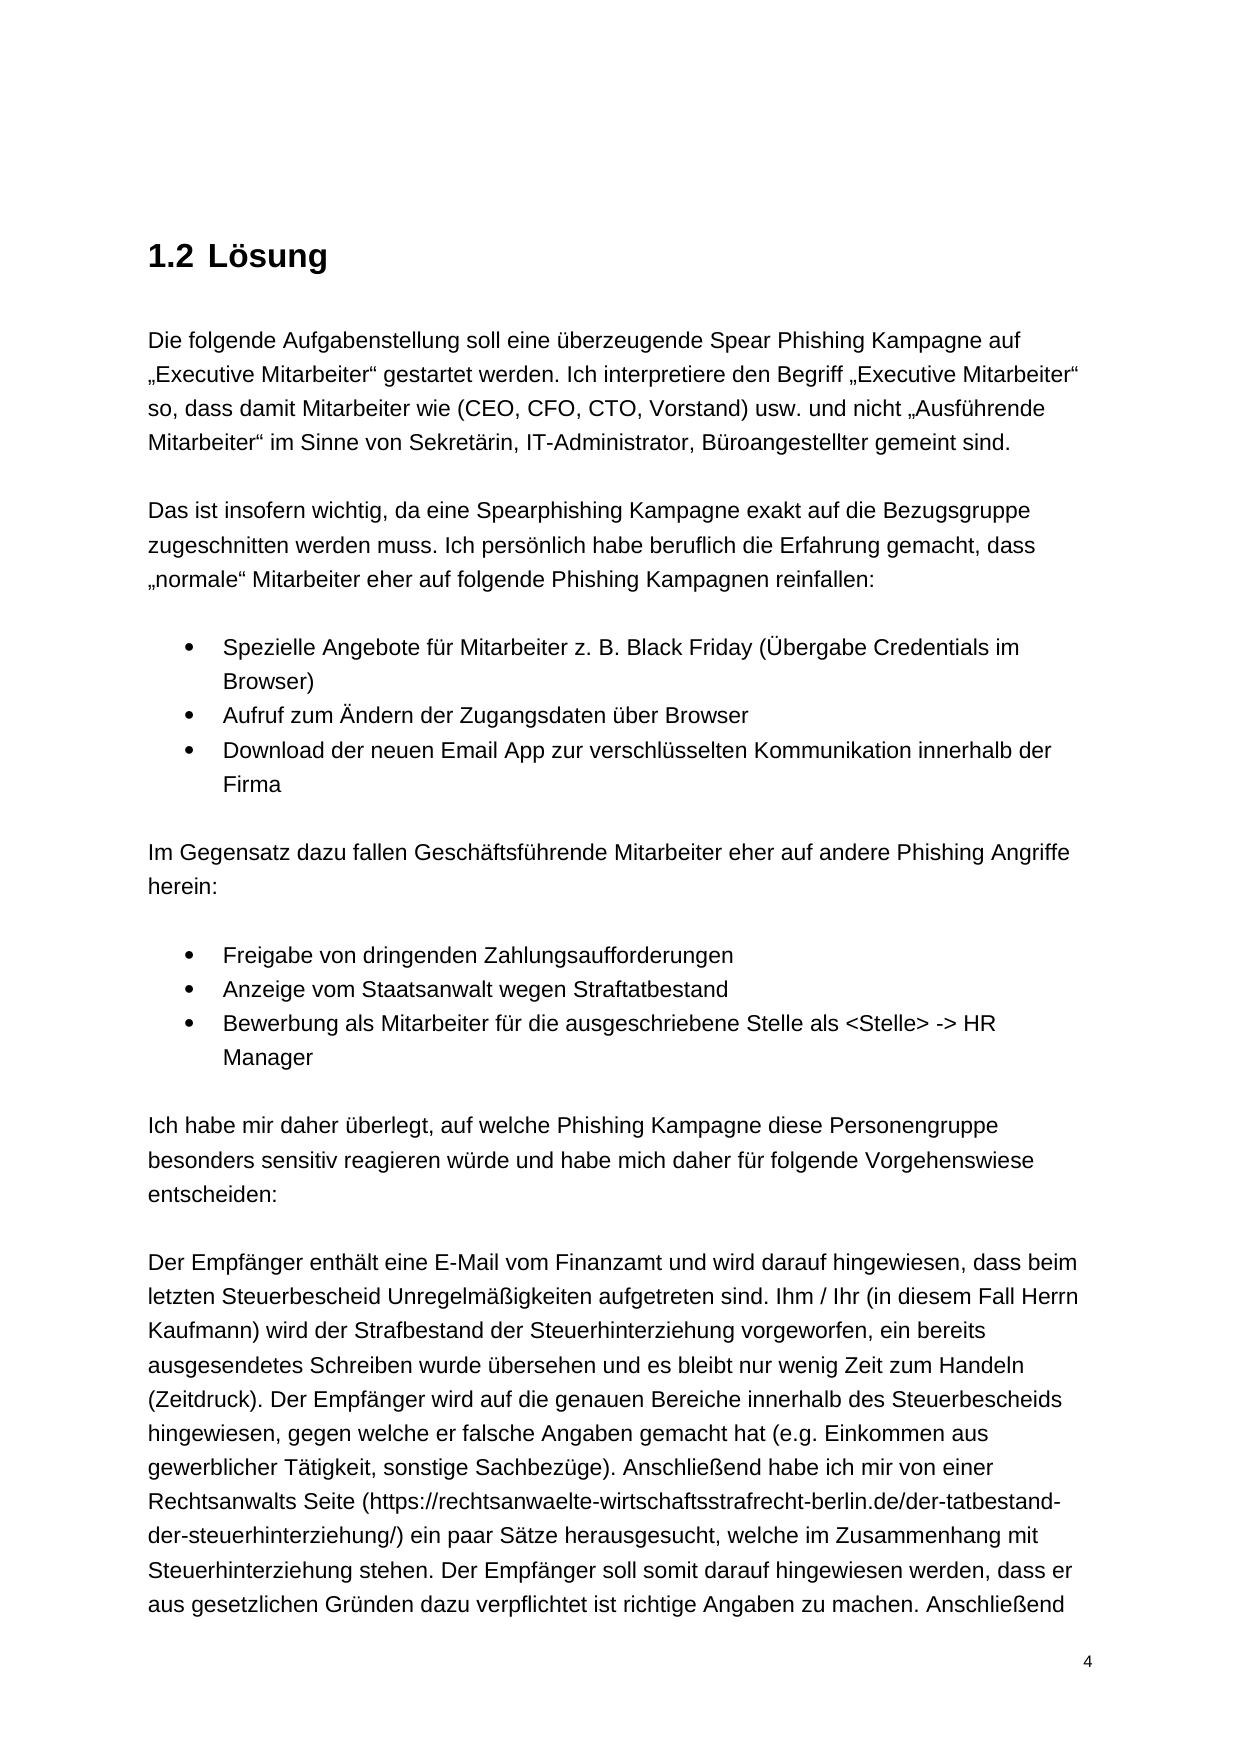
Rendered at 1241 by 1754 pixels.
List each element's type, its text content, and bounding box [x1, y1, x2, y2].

list Bewerbung als Mitarbeiter für die ausgeschriebene Stelle als <Stelle> -> HR Manager [185, 1010, 1092, 1070]
text Die folgende Aufgabenstellung soll eine überzeugende Spear Phishing Kampagne auf „Executive Mitarbeiter“ gestartet werden. Ich interpretiere den Begriff „Executive Mitarbeiter“ so, dass damit Mitarbeiter wie (CEO, CFO, CTO, Vorstand) usw. und nicht „Ausführende Mitarbeiter“ im Sinne von Sekretärin, IT-Administrator, Büroangestellter gemeint sind. [148, 327, 1092, 455]
list Anzeige vom Staatsanwalt wegen Straftatbestand [185, 976, 1092, 1002]
list Download der neuen Email App zur verschlüsselten Kommunikation innerhalb der Firma [185, 737, 1092, 797]
list Freigabe von dringenden Zahlungsaufforderungen [185, 942, 1092, 968]
text Im Gegensatz dazu fallen Geschäftsführende Mitarbeiter eher auf andere Phishing Angriffe herein: [148, 839, 1092, 899]
subtitle Lösung [148, 236, 1092, 275]
text Ich habe mir daher überlegt, auf welche Phishing Kampagne diese Personengruppe besonders sensitiv reagieren würde und habe mich daher für folgende Vorgehenswiese entscheiden: [148, 1112, 1092, 1207]
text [148, 1249, 1092, 1617]
text Das ist insofern wichtig, da eine Spearphishing Kampagne exakt auf die Bezugsgruppe zugeschnitten werden muss. Ich persönlich habe beruflich die Erfahrung gemacht, dass „normale“ Mitarbeiter eher auf folgende Phishing Kampagnen reinfallen: [148, 497, 1092, 592]
list Aufruf zum Ändern der Zugangsdaten über Browser [185, 702, 1092, 729]
list Spezielle Angebote für Mitarbeiter z. B. Black Friday (Übergabe Credentials im Browser) [185, 634, 1092, 694]
